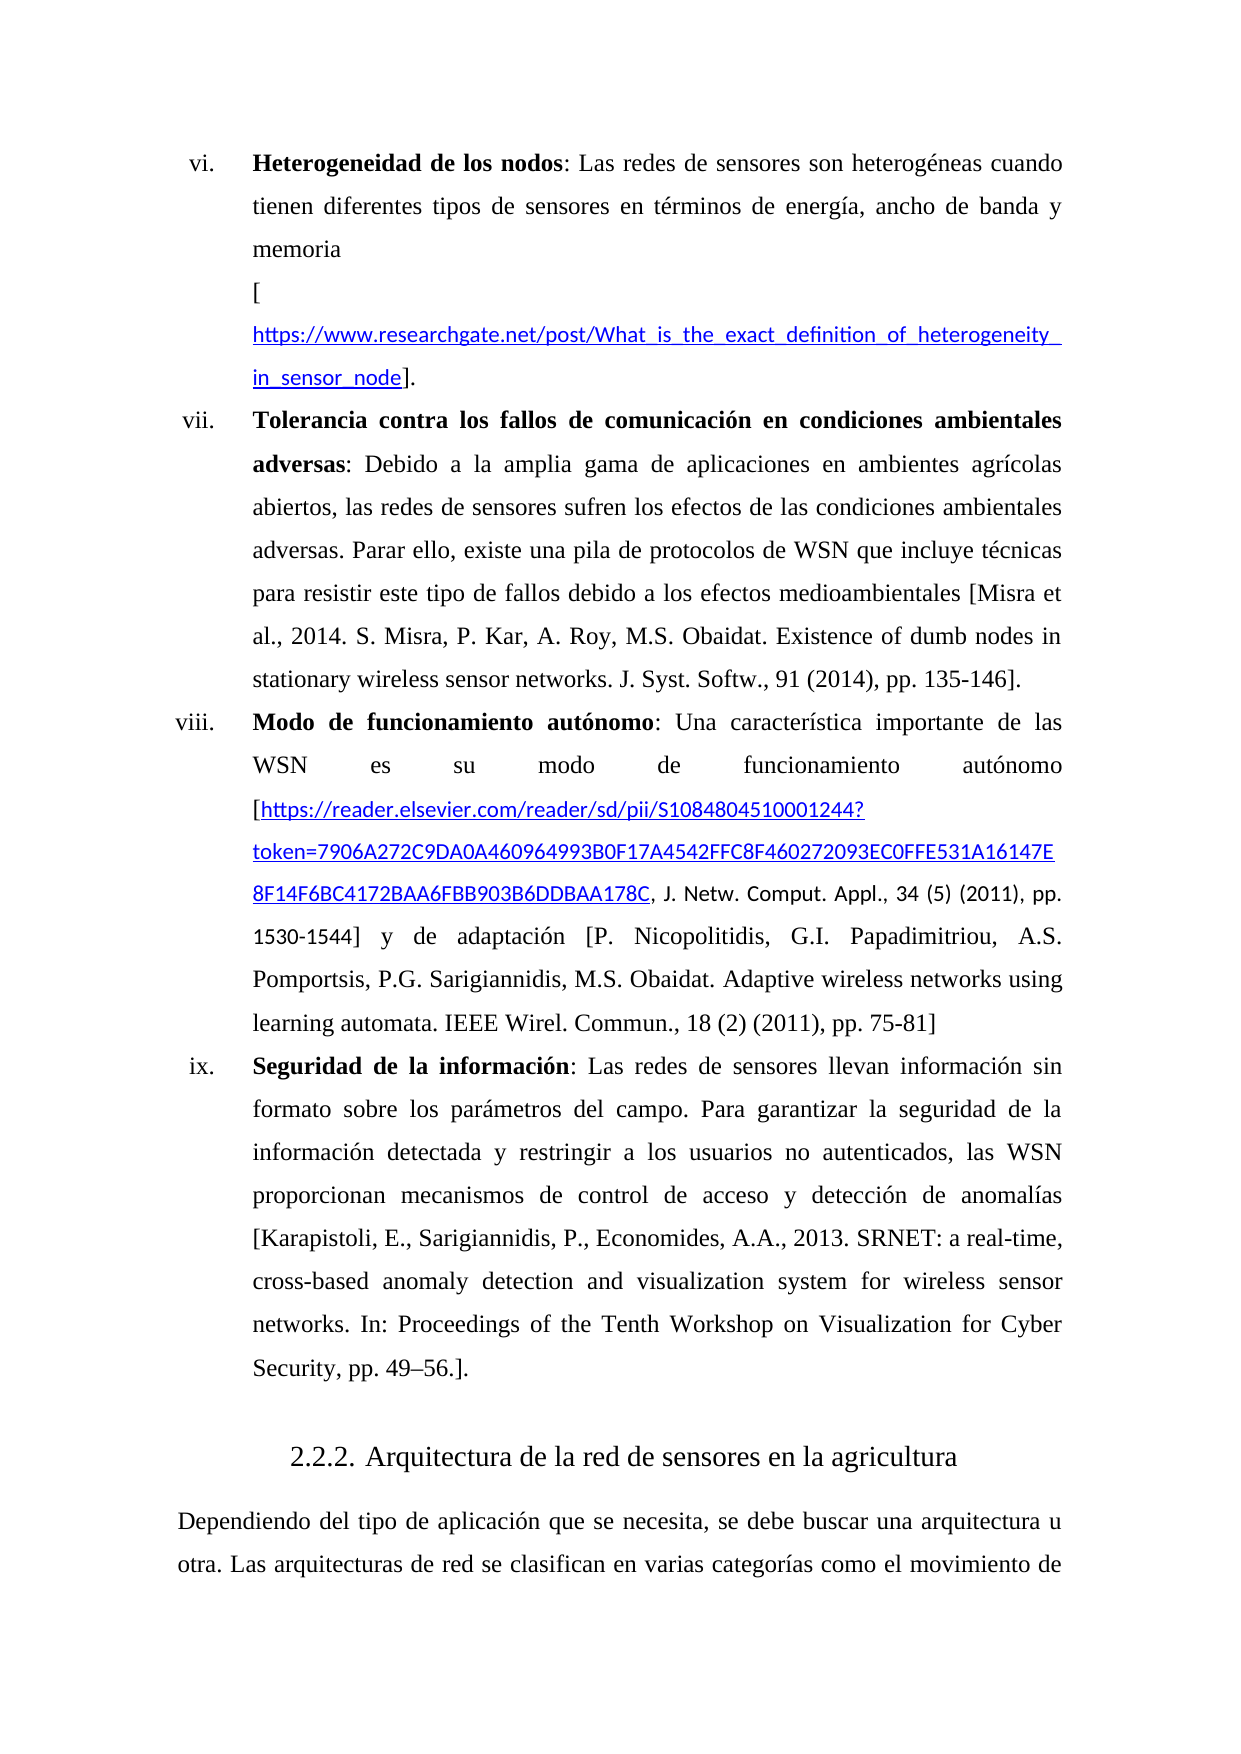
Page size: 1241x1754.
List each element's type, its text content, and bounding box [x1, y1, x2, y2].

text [177, 1506, 1063, 1578]
list Modo de funcionamiento autónomo: Una característica importante de las WSN es su modo de funcionamiento autónomo [https://reader.elsevier.com/reader/sd/pii/S1084804510001244?token=7906A272C9DA0A460964993B0F17A4542FFC8F460272093EC0FFE531A16147E8F14F6BC4172BAA6FBB903B6DDBAA178C, J. Netw. Comput. Appl., 34 (5) (2011), pp. 1530-1544] y de adaptación [P. Nicopolitidis, G.I. Papadimitriou, A.S. Pomportsis, P.G. Sarigiannidis, M.S. Obaidat. Adaptive wireless networks using learning automata. IEEE Wirel. Commun., 18 (2) (2011), pp. 75-81] [215, 707, 1063, 1036]
list Tolerancia contra los fallos de comunicación en condiciones ambientales adversas: Debido a la amplia gama de aplicaciones en ambientes agrícolas abiertos, las redes de sensores sufren los efectos de las condiciones ambientales adversas. Parar ello, existe una pila de protocolos de WSN que incluye técnicas para resistir este tipo de fallos debido a los efectos medioambientales [Misra et al., 2014. S. Misra, P. Kar, A. Roy, M.S. Obaidat. Existence of dumb nodes in stationary wireless sensor networks. J. Syst. Softw., 91 (2014), pp. 135-146]. [215, 406, 1063, 693]
list Seguridad de la información: Las redes de sensores llevan información sin formato sobre los parámetros del campo. Para garantizar la seguridad de la información detectada y restringir a los usuarios no autenticados, las WSN proporcionan mecanismos de control de acceso y detección de anomalías [Karapistoli, E., Sarigiannidis, P., Economides, A.A., 2013. SRNET: a real-time, cross-based anomaly detection and visualization system for wireless sensor networks. In: Proceedings of the Tenth Workshop on Visualization for Cyber Security, pp. 49–56.]. [215, 1051, 1063, 1381]
list Arquitectura de la red de sensores en la agricultura [290, 1439, 1063, 1472]
list Heterogeneidad de los nodos: Las redes de sensores son heterogéneas cuando tienen diferentes tipos de sensores en términos de energía, ancho de banda y memoria [https://www.researchgate.net/post/What_is_the_exact_definition_of_heterogeneity_in_sensor_node]. [215, 148, 1063, 391]
